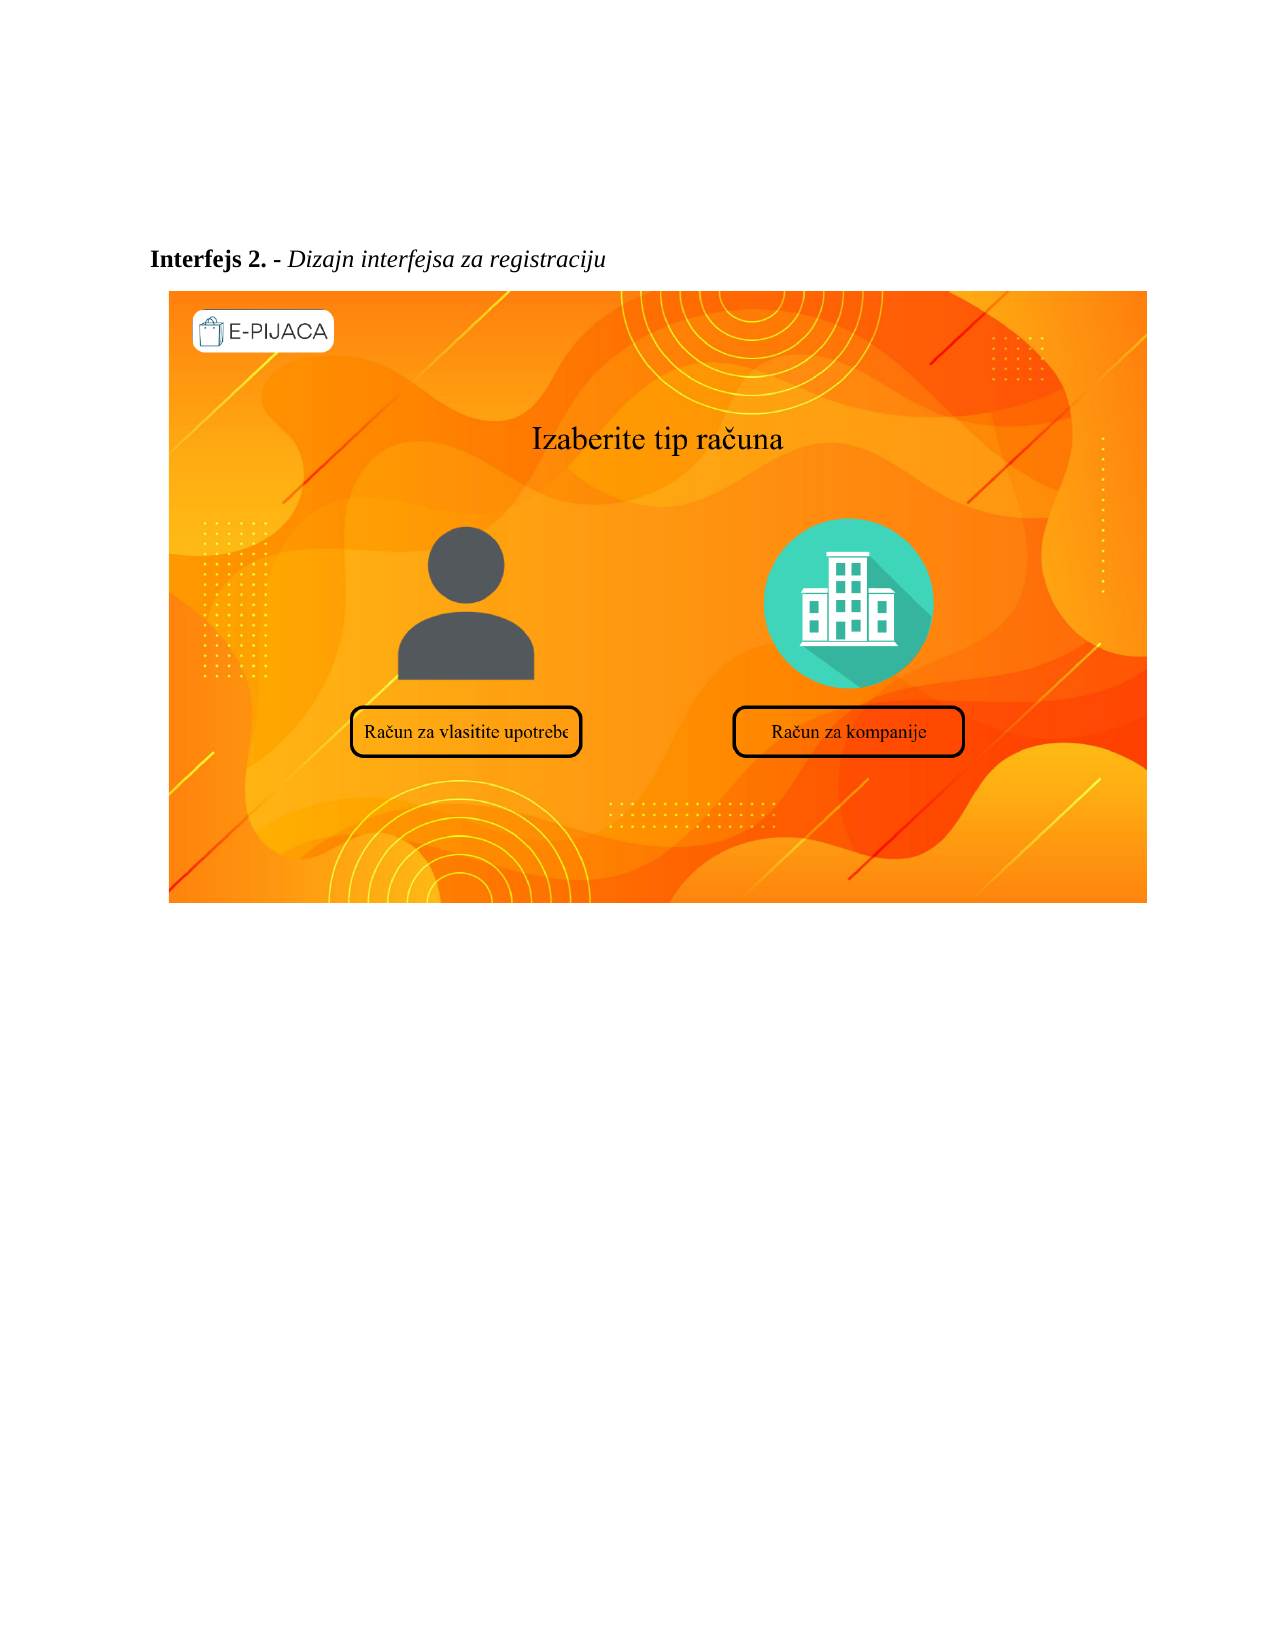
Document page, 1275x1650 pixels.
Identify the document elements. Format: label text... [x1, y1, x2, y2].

text Interfejs 2. - Dizajn interfejsa za registraciju [150, 244, 1125, 272]
